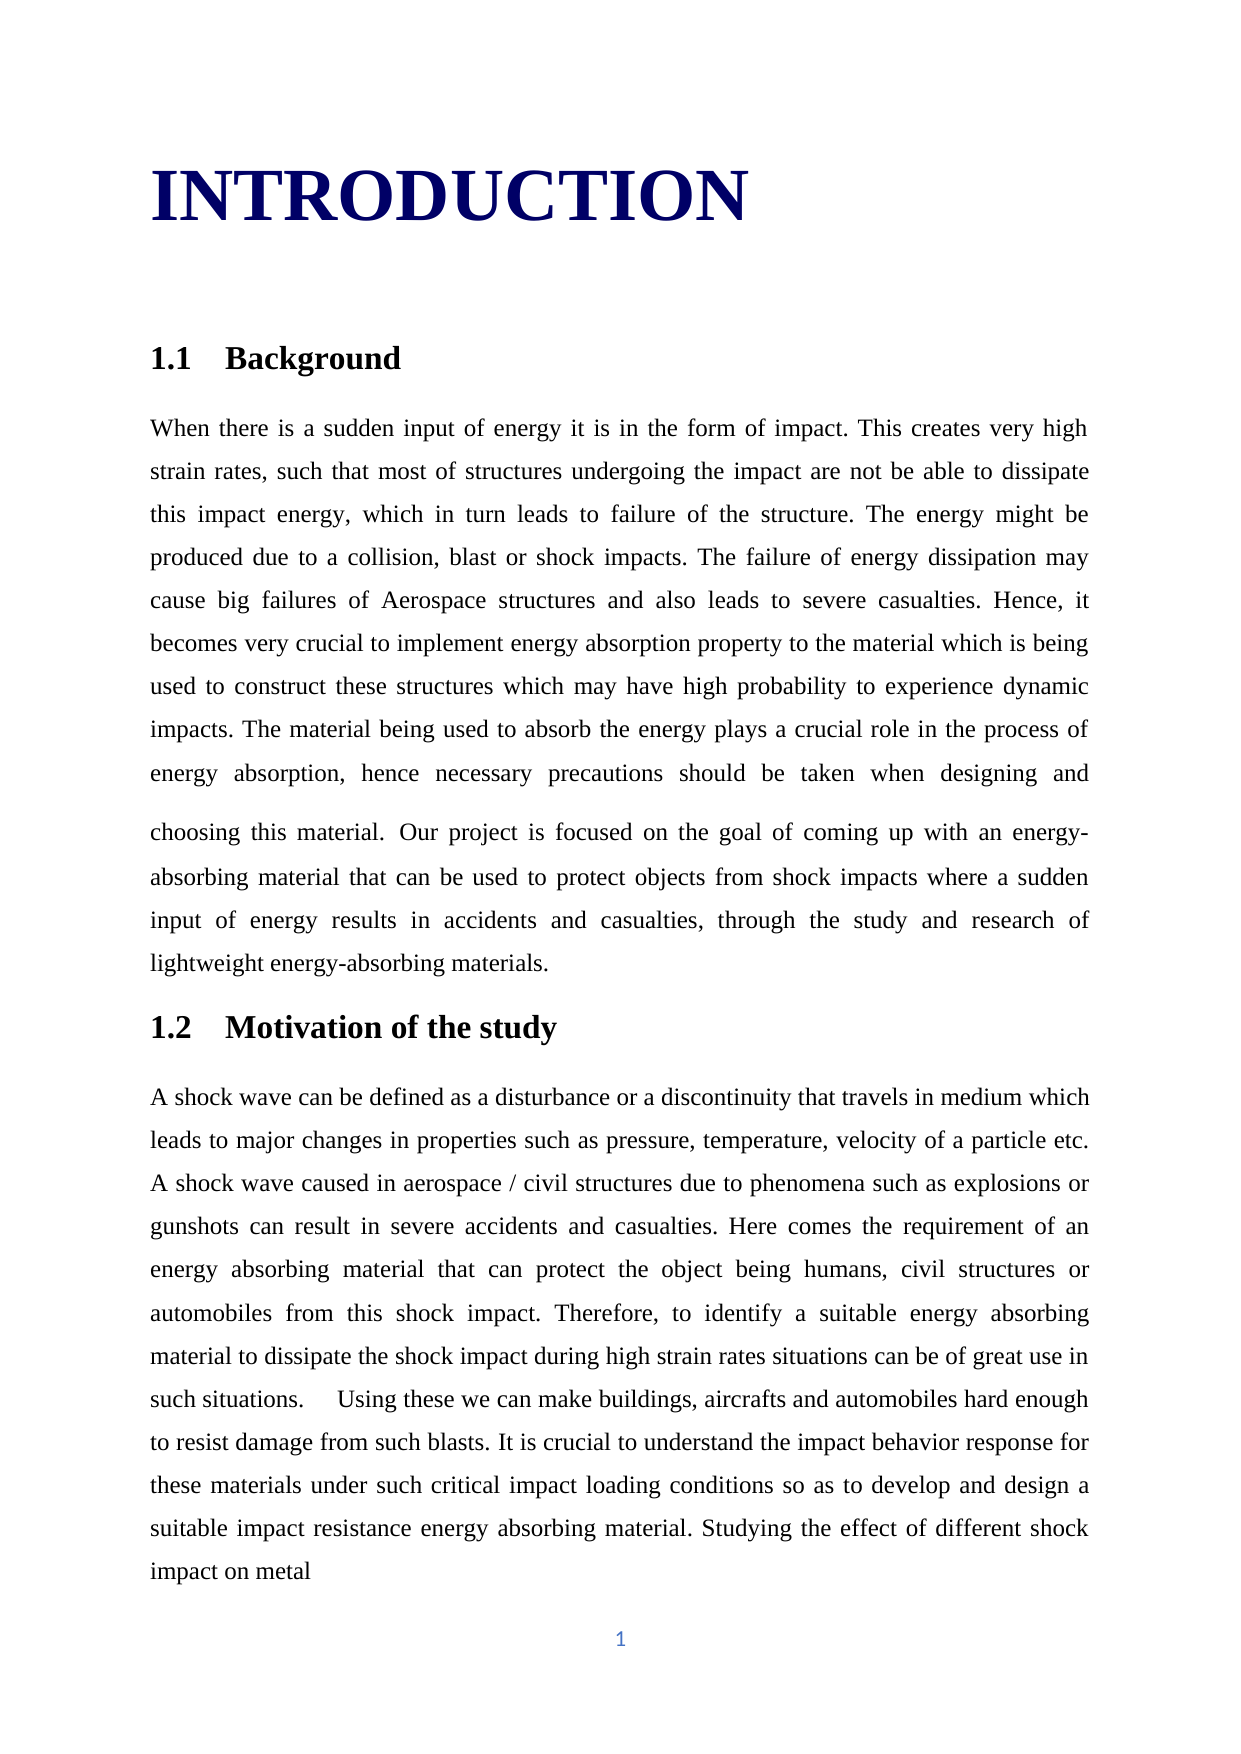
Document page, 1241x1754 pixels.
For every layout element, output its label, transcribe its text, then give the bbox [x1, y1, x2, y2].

list Motivation of the study [150, 1008, 1090, 1046]
text When there is a sudden input of energy it is in the form of impact. This creates very high strain rates, such that most of structures undergoing the impact are not be able to dissipate this impact energy, which in turn leads to failure of the structure. The energy might be produced due to a collision, blast or shock impacts. The failure of energy dissipation may cause big failures of Aerospace structures and also leads to severe casualties. Hence, it becomes very crucial to implement energy absorption property to the material which is being used to construct these structures which may have high probability to experience dynamic impacts. The material being used to absorb the energy plays a crucial role in the process of energy absorption, hence necessary precautions should be taken when designing and choosing this material. Our project is focused on the goal of coming up with an energy-absorbing material that can be used to protect objects from shock impacts where a sudden input of energy results in accidents and casualties, through the study and research of lightweight energy-absorbing materials. [150, 413, 1090, 977]
text INTRODUCTION [150, 150, 1090, 236]
list Background [150, 338, 1090, 377]
text A shock wave can be defined as a disturbance or a discontinuity that travels in medium which leads to major changes in properties such as pressure, temperature, velocity of a particle etc. A shock wave caused in aerospace / civil structures due to phenomena such as explosions or gunshots can result in severe accidents and casualties. Here comes the requirement of an energy absorbing material that can protect the object being humans, civil structures or automobiles from this shock impact. Therefore, to identify a suitable energy absorbing material to dissipate the shock impact during high strain rates situations can be of great use in such situations. Using these we can make buildings, aircrafts and automobiles hard enough to resist damage from such blasts. It is crucial to understand the impact behavior response for these materials under such critical impact loading conditions so as to develop and design a suitable impact resistance energy absorbing material. Studying the effect of different shock impact on metal [150, 1082, 1090, 1585]
